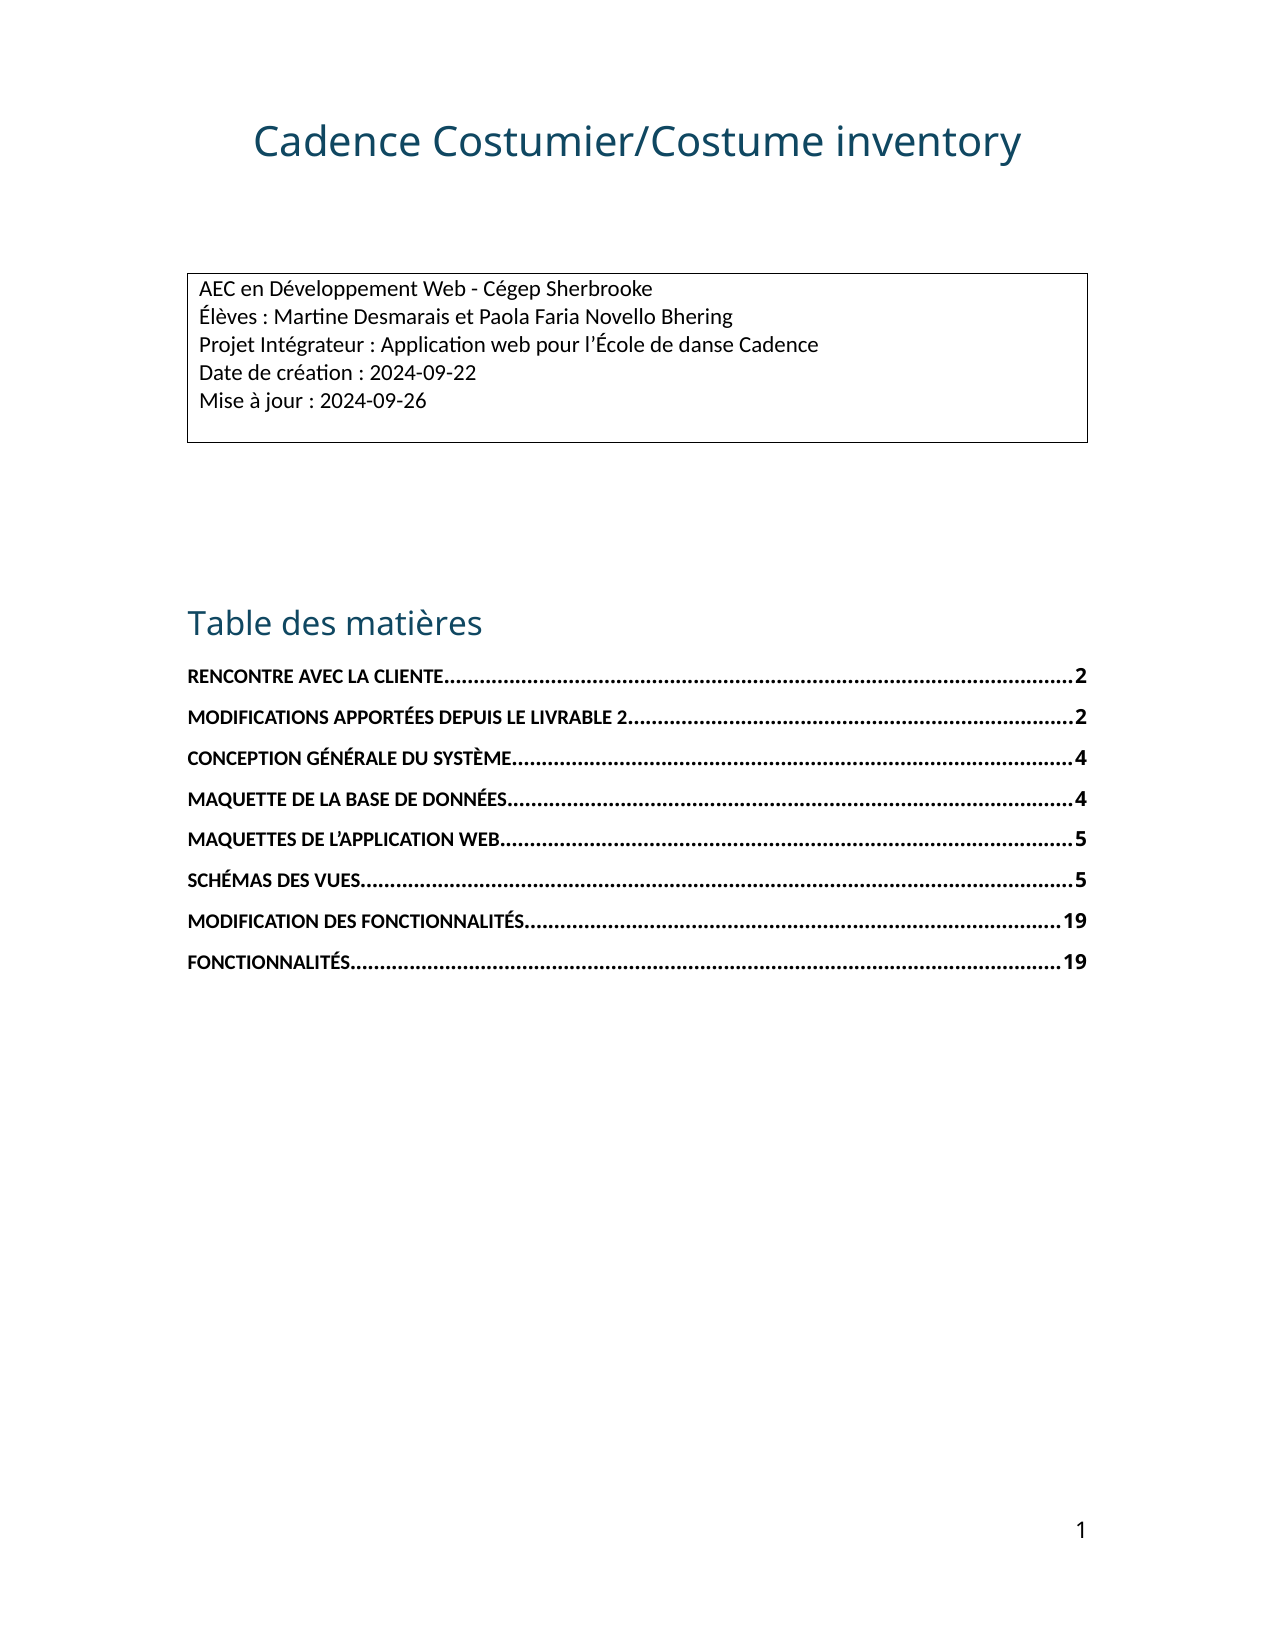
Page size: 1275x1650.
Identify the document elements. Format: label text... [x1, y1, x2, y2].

table_header AEC en Développement Web - Cégep Sherbrooke Élèves : Martine Desmarais et Paola Faria Novello Bhering Projet Intégrateur : Application web pour l’École de danse Cadence Date de création : 2024-09-22 Mise à jour : 2024-09-26 [188, 274, 1087, 442]
